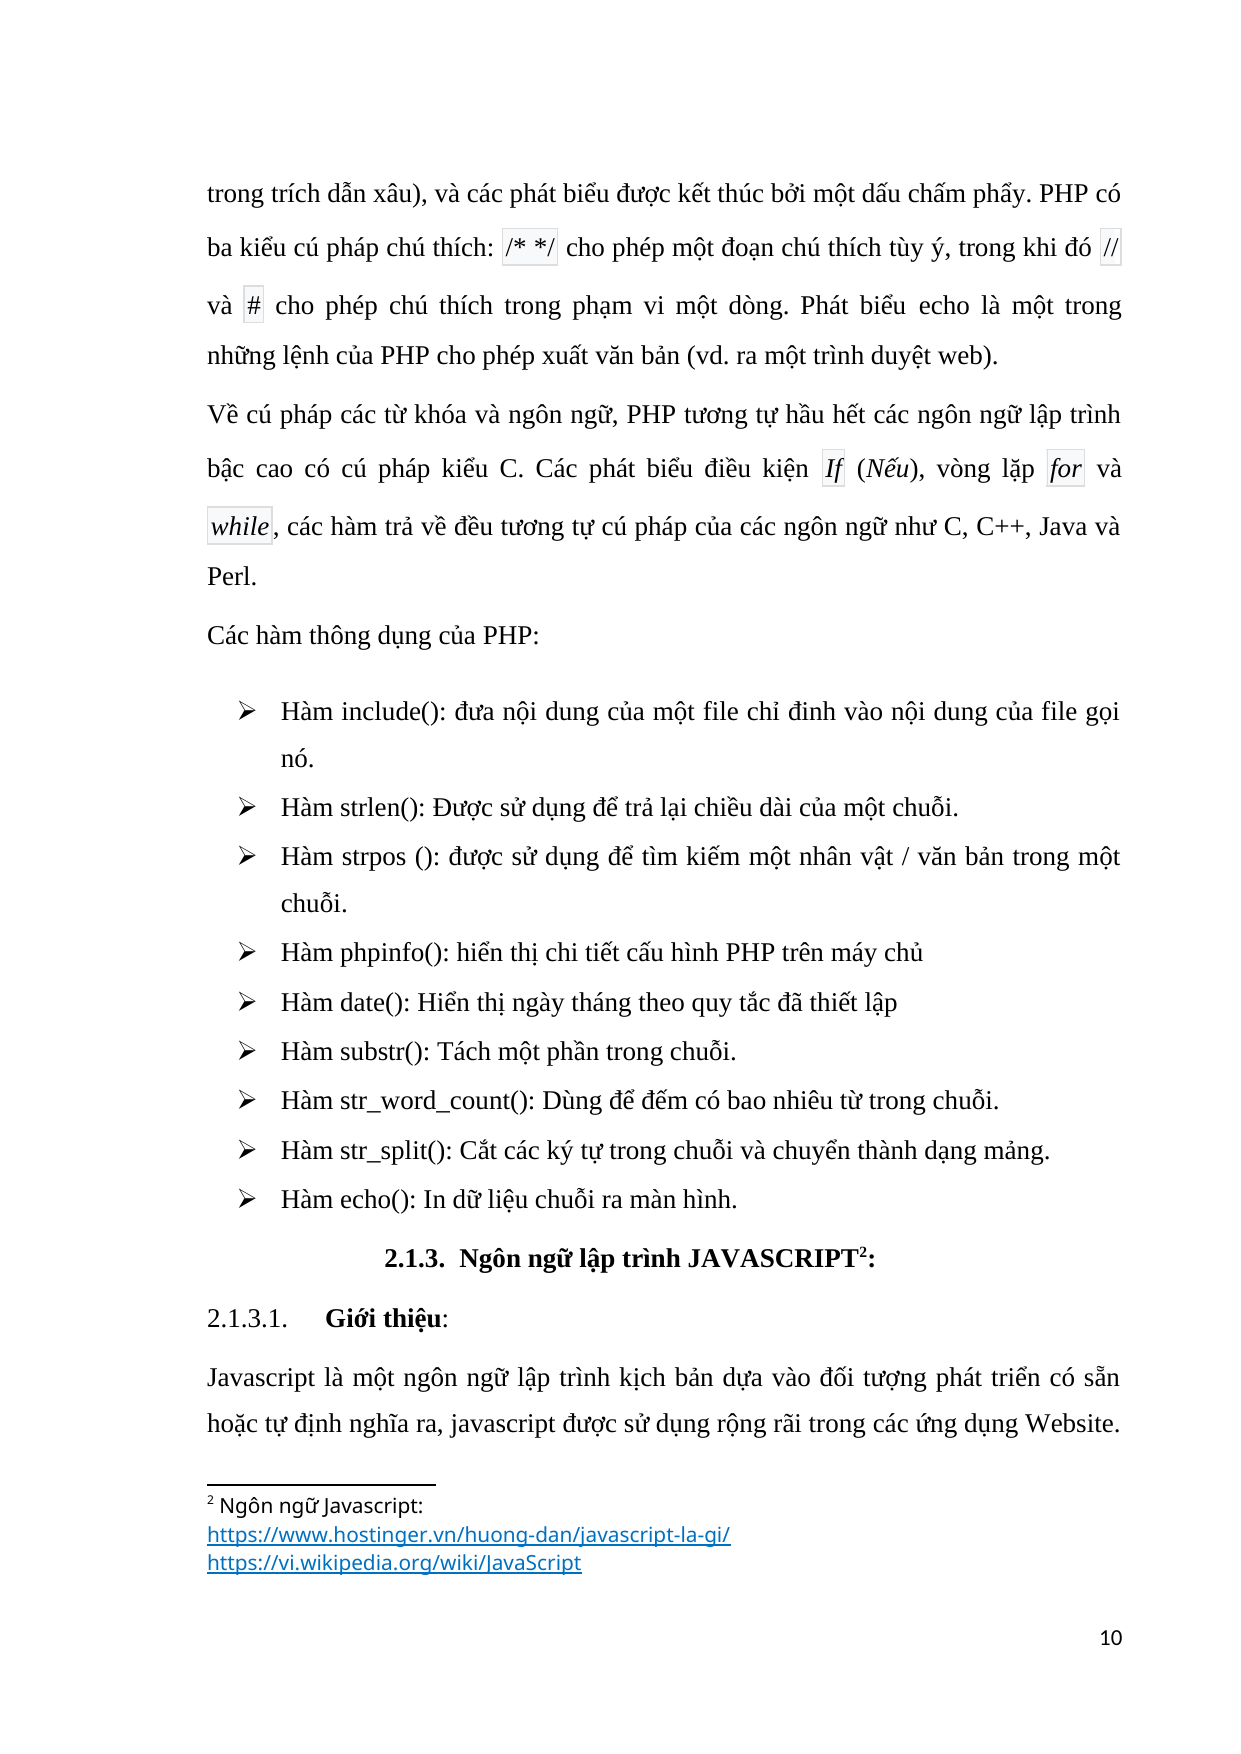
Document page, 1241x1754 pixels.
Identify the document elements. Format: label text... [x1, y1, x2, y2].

list Hàm date(): Hiển thị ngày tháng theo quy tắc đã thiết lập [236, 986, 1122, 1017]
text Giới thiệu: [207, 1302, 1122, 1333]
list Hàm str_word_count(): Dùng để đếm có bao nhiêu từ trong chuỗi. [236, 1084, 1122, 1116]
list Hàm strpos (): được sử dụng để tìm kiếm một nhân vật / văn bản trong một chuỗi. [236, 840, 1122, 918]
list Hàm echo(): In dữ liệu chuỗi ra màn hình. [236, 1183, 1122, 1214]
list Hàm strlen(): Được sử dụng để trả lại chiều dài của một chuỗi. [236, 791, 1122, 822]
list Hàm phpinfo(): hiển thị chi tiết cấu hình PHP trên máy chủ [236, 936, 1122, 968]
text Về cú pháp các từ khóa và ngôn ngữ, PHP tương tự hầu hết các ngôn ngữ lập trình bậc cao có cú pháp kiểu C. Các phát biểu điều kiện If (Nếu), vòng lặp for và while, các hàm trả về đều tương tự cú pháp của các ngôn ngữ như C, C++, Java và Perl. [207, 398, 1122, 591]
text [207, 1361, 1122, 1439]
text Ngôn ngữ lập trình JAVASCRIPT: [384, 1243, 1122, 1274]
text Các hàm thông dụng của PHP: [207, 619, 1122, 650]
list Hàm str_split(): Cắt các ký tự trong chuỗi và chuyển thành dạng mảng. [236, 1134, 1122, 1165]
list Hàm substr(): Tách một phần trong chuỗi. [236, 1035, 1122, 1066]
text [207, 177, 1122, 370]
list Hàm include(): đưa nội dung của một file chỉ đinh vào nội dung của file gọi nó. [236, 695, 1122, 773]
